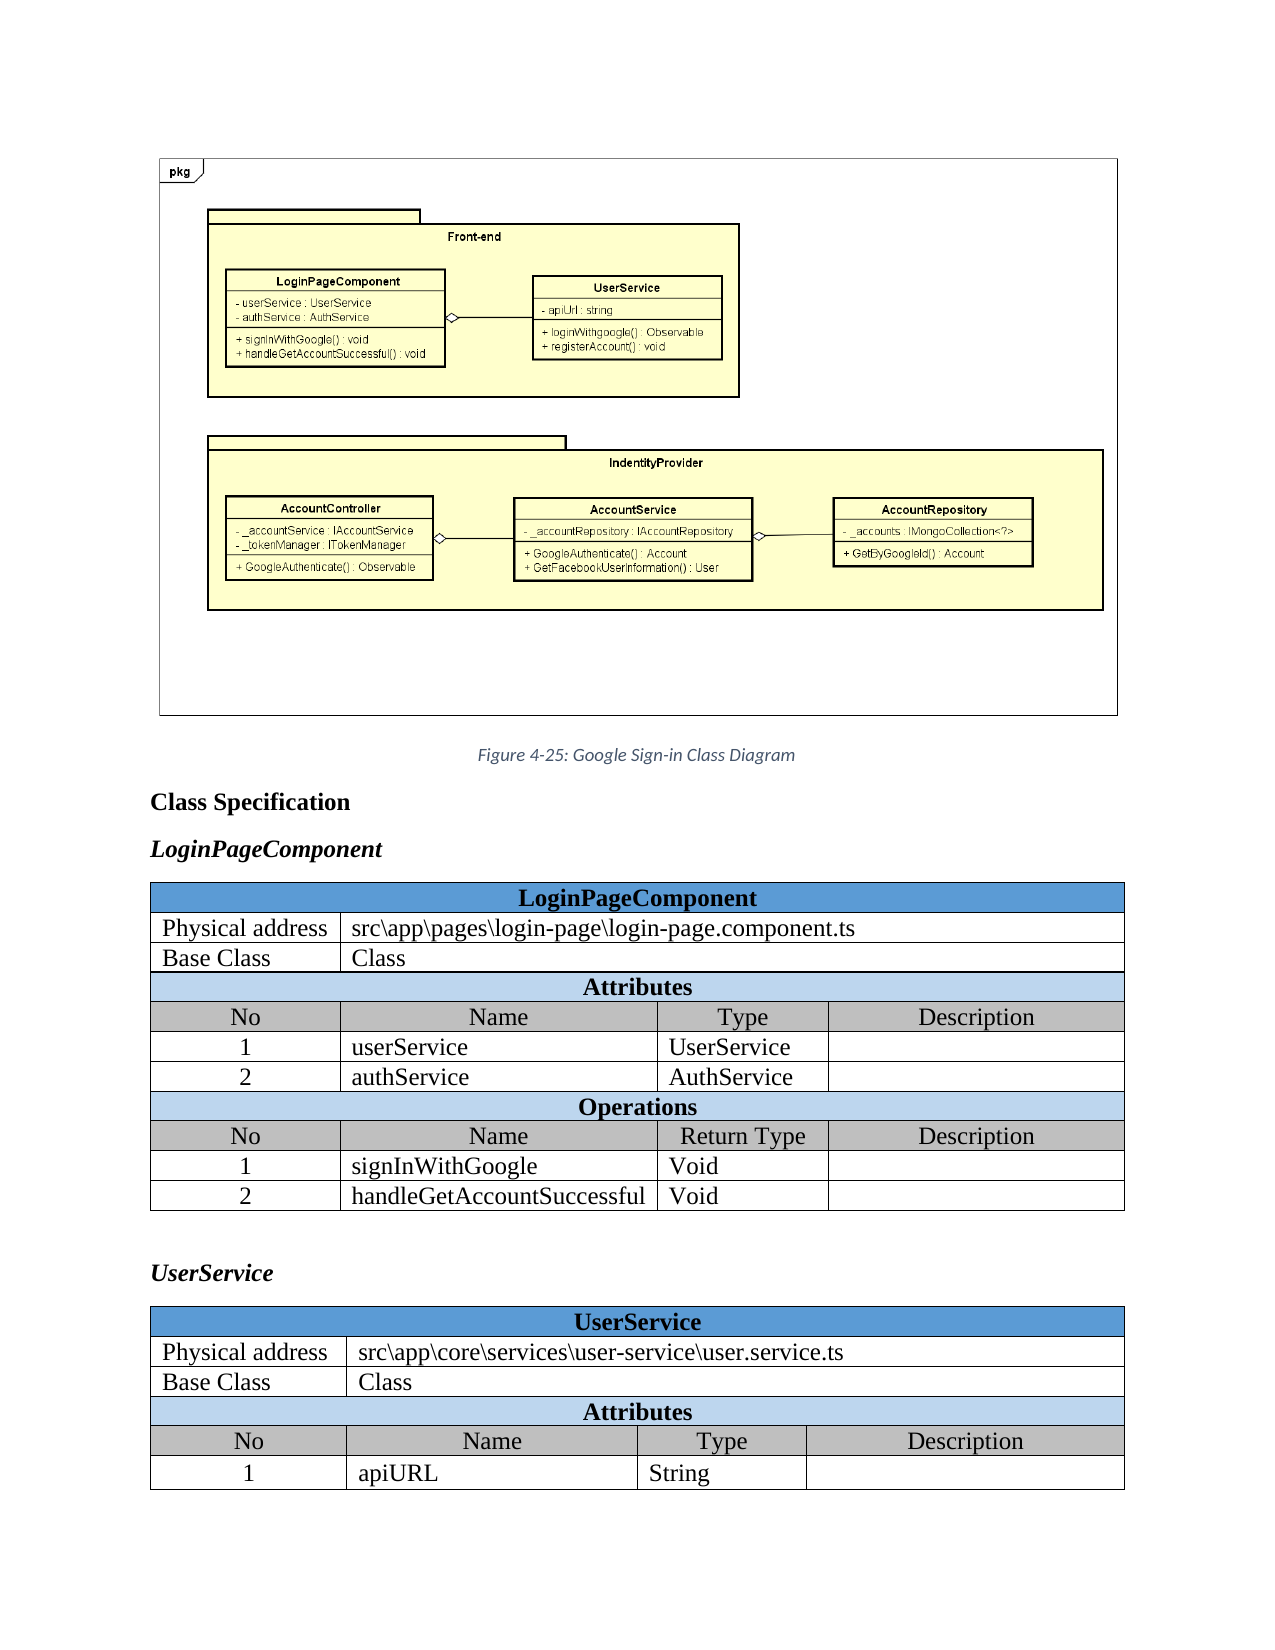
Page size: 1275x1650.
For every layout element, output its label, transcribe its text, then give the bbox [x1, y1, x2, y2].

table_cell [807, 1456, 1124, 1489]
table_cell handleGetAccountSuccessful [341, 1181, 657, 1210]
table_cell Attributes [151, 1397, 1124, 1425]
text LoginPageComponent [150, 834, 1125, 863]
table_cell Physical address [151, 913, 340, 942]
table_cell [829, 1062, 1124, 1091]
table_cell No [151, 1426, 346, 1455]
table_cell apiURL [347, 1456, 637, 1489]
table_cell Attributes [151, 973, 1124, 1001]
table_cell signInWithGoogle [341, 1151, 657, 1180]
table_cell 1 [151, 1456, 346, 1489]
table_header LoginPageComponent [151, 883, 1124, 912]
table_cell 2 [151, 1062, 340, 1091]
table_cell String [638, 1456, 806, 1489]
table_cell No [151, 1002, 340, 1031]
table_cell 1 [151, 1151, 340, 1180]
text Figure 4-25: Google Sign-in Class Diagram [150, 743, 1125, 766]
table_cell [829, 1151, 1124, 1180]
table_cell Type [658, 1002, 828, 1031]
table_cell AuthService [658, 1062, 828, 1091]
table_cell Name [347, 1426, 637, 1455]
picture [150, 150, 1125, 724]
table_cell UserService [658, 1032, 828, 1061]
table_cell Base Class [151, 943, 340, 971]
table_cell [829, 1181, 1124, 1210]
table_cell userService [341, 1032, 657, 1061]
table_cell Name [341, 1121, 657, 1150]
table_cell Return Type [658, 1121, 828, 1150]
table_cell Description [829, 1002, 1124, 1031]
table_cell Operations [151, 1092, 1124, 1120]
table_cell 1 [151, 1032, 340, 1061]
table_cell Void [658, 1151, 828, 1180]
table_cell [829, 1032, 1124, 1061]
table_cell No [151, 1121, 340, 1150]
table_cell src\app\core\services\user-service\user.service.ts [347, 1337, 1124, 1366]
table_cell Type [638, 1426, 806, 1455]
table_cell Description [807, 1426, 1124, 1455]
table_cell Void [658, 1181, 828, 1210]
table_header UserService [151, 1307, 1124, 1336]
table_cell 2 [151, 1181, 340, 1210]
table_cell Description [829, 1121, 1124, 1150]
table_cell Base Class [151, 1367, 346, 1396]
table_cell Class [341, 943, 1124, 971]
table_cell authService [341, 1062, 657, 1091]
table_cell Physical address [151, 1337, 346, 1366]
text UserService [150, 1258, 1125, 1287]
table_cell Class [347, 1367, 1124, 1396]
table_cell Name [341, 1002, 657, 1031]
table_cell src\app\pages\login-page\login-page.component.ts [341, 913, 1124, 942]
text Class Specification [150, 787, 1125, 815]
